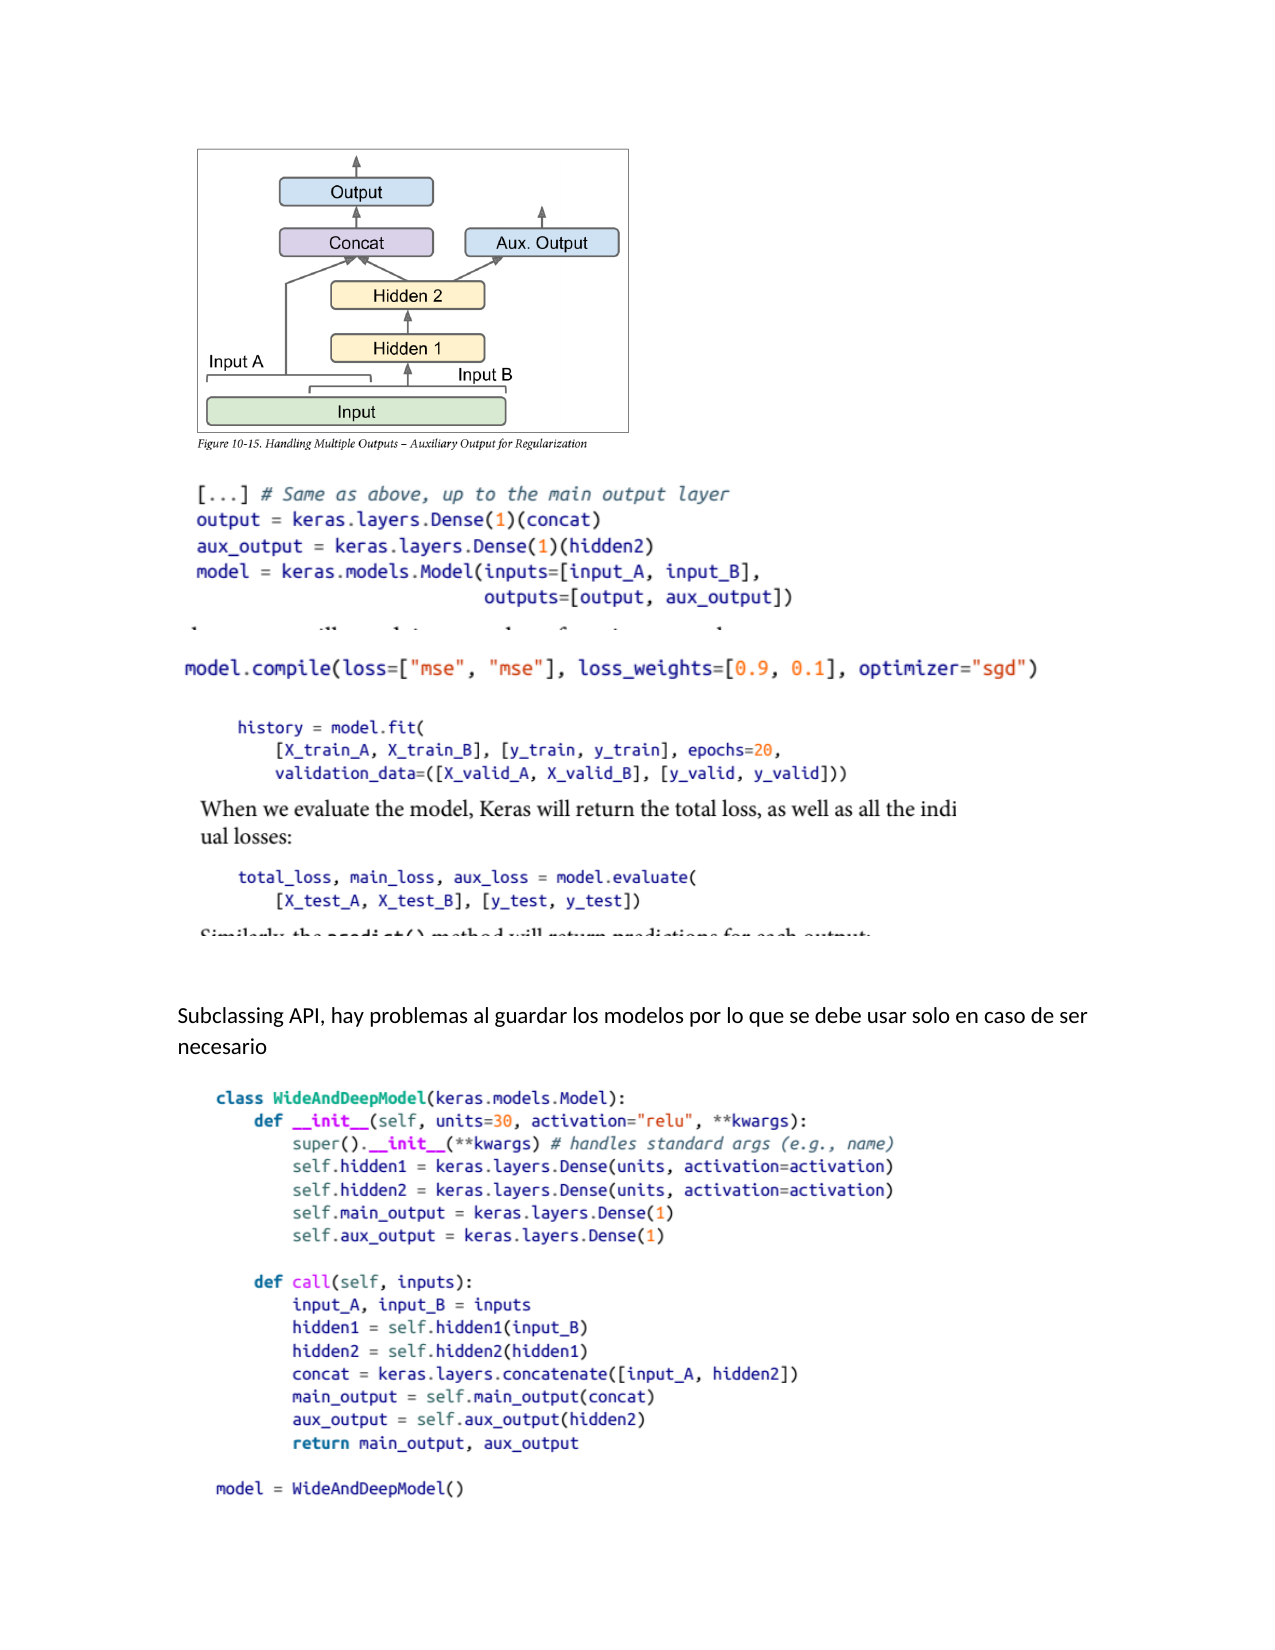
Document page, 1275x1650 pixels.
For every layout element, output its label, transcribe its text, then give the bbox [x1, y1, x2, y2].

picture [177, 468, 850, 630]
picture [177, 1078, 959, 1503]
picture [177, 648, 1098, 692]
picture [177, 710, 957, 936]
text Subclassing API, hay problemas al guardar los modelos por lo que se debe usar solo en caso de ser necesario [177, 1002, 1098, 1060]
picture [177, 147, 651, 450]
